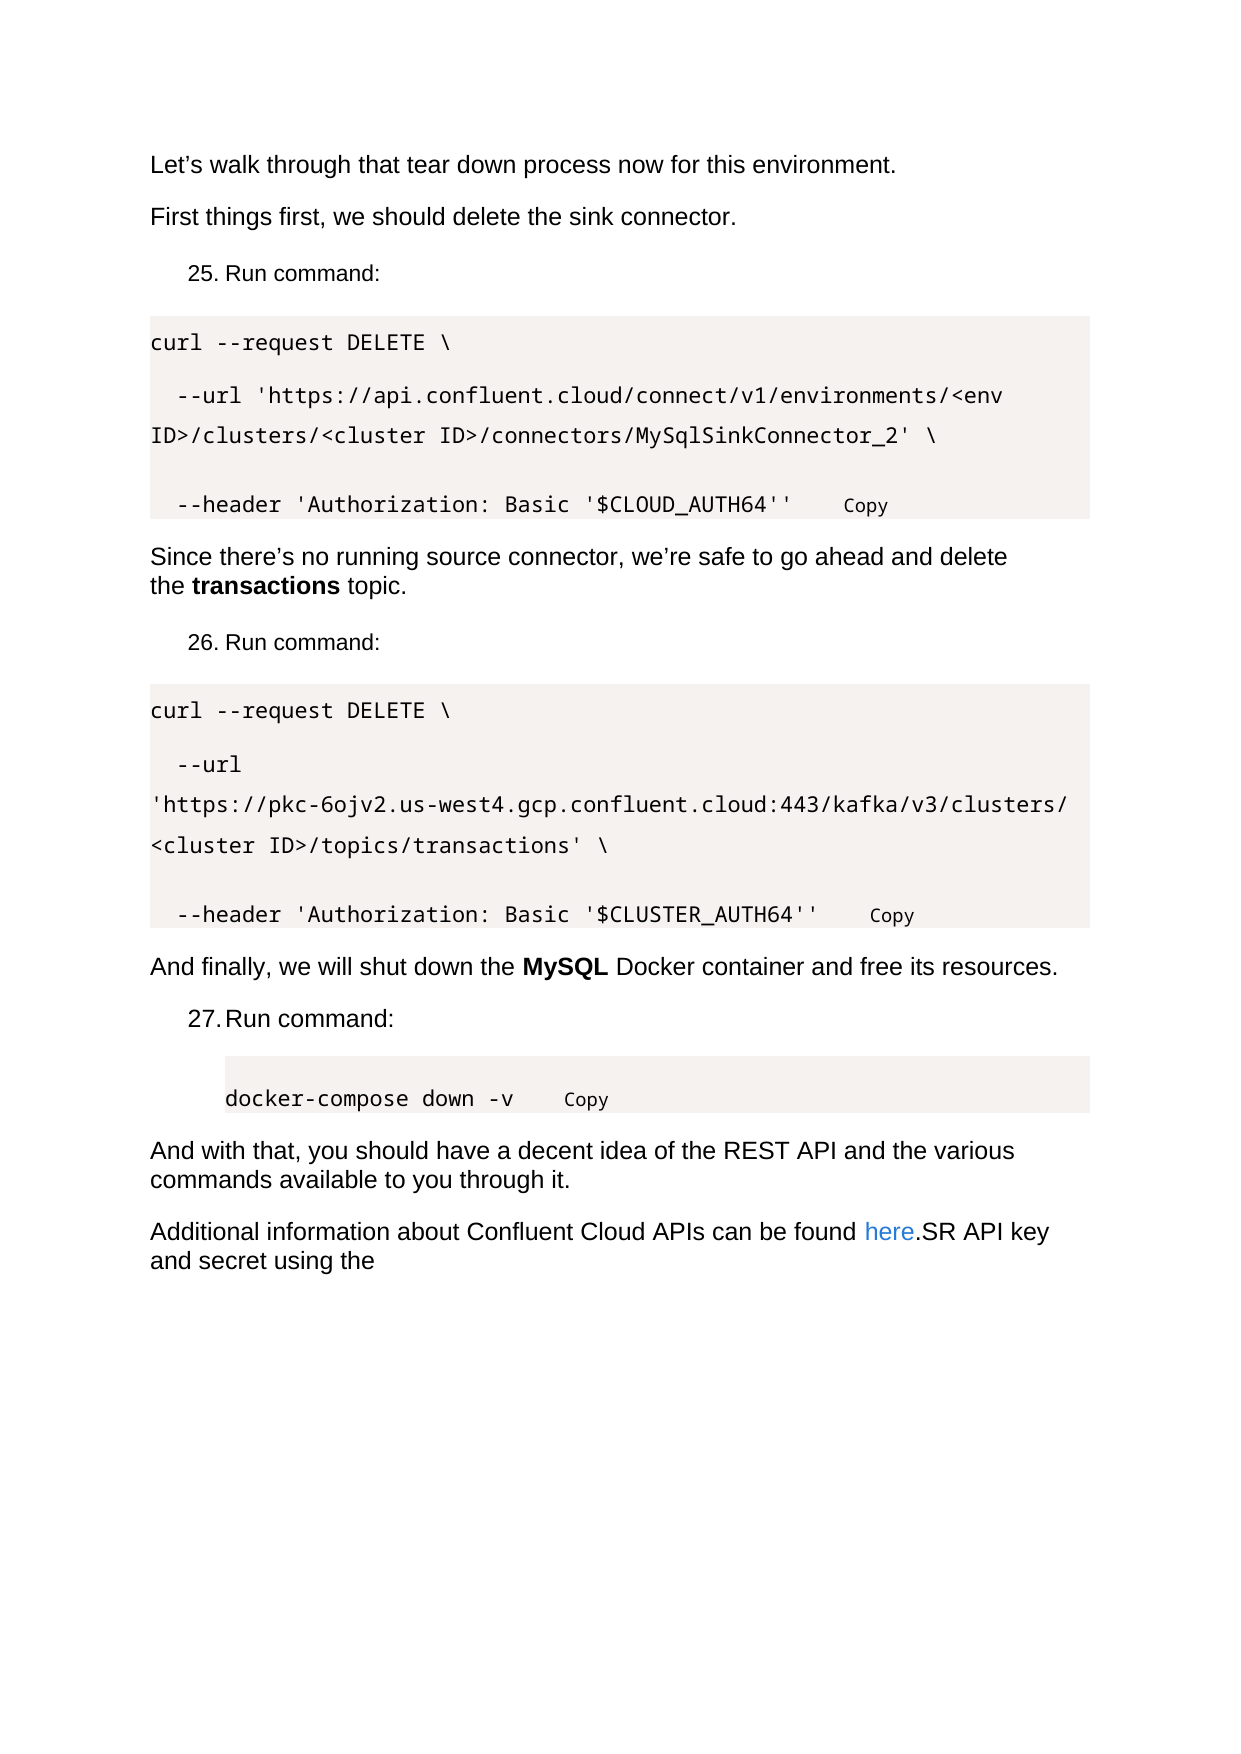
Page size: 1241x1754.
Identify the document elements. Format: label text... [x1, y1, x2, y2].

text First things first, we should delete the sink connector. [150, 202, 1090, 231]
text Since there’s no running source connector, we’re safe to go ahead and delete the transactions topic. [150, 542, 1090, 600]
text --url 'https://api.confluent.cloud/connect/v1/environments/<env ID>/clusters/<cluster ID>/connectors/MySqlSinkConnector_2' \ [150, 369, 1090, 450]
text And with that, you should have a decent idea of the REST API and the various commands available to you through it. [150, 1136, 1090, 1194]
text Let’s walk through that tear down process now for this environment. [150, 150, 1090, 179]
text curl --request DELETE \ [150, 316, 1090, 356]
list Run command: [187, 260, 1090, 286]
list Run command: [187, 629, 1090, 655]
text Additional information about Confluent Cloud APIs can be found here.SR API key and secret using the [150, 1217, 1090, 1275]
text --header 'Authorization: Basic '$CLOUD_AUTH64''Copy [150, 462, 1090, 519]
text docker-compose down -vCopy [225, 1056, 1090, 1113]
list Run command: [187, 1004, 1090, 1033]
text --url 'https://pkc-6ojv2.us-west4.gcp.confluent.cloud:443/kafka/v3/clusters/<cluster ID>/topics/transactions' \ [150, 738, 1090, 859]
text And finally, we will shut down the MySQL Docker container and free its resources. [150, 952, 1090, 981]
text curl --request DELETE \ [150, 684, 1090, 725]
text --header 'Authorization: Basic '$CLUSTER_AUTH64''Copy [150, 872, 1090, 928]
